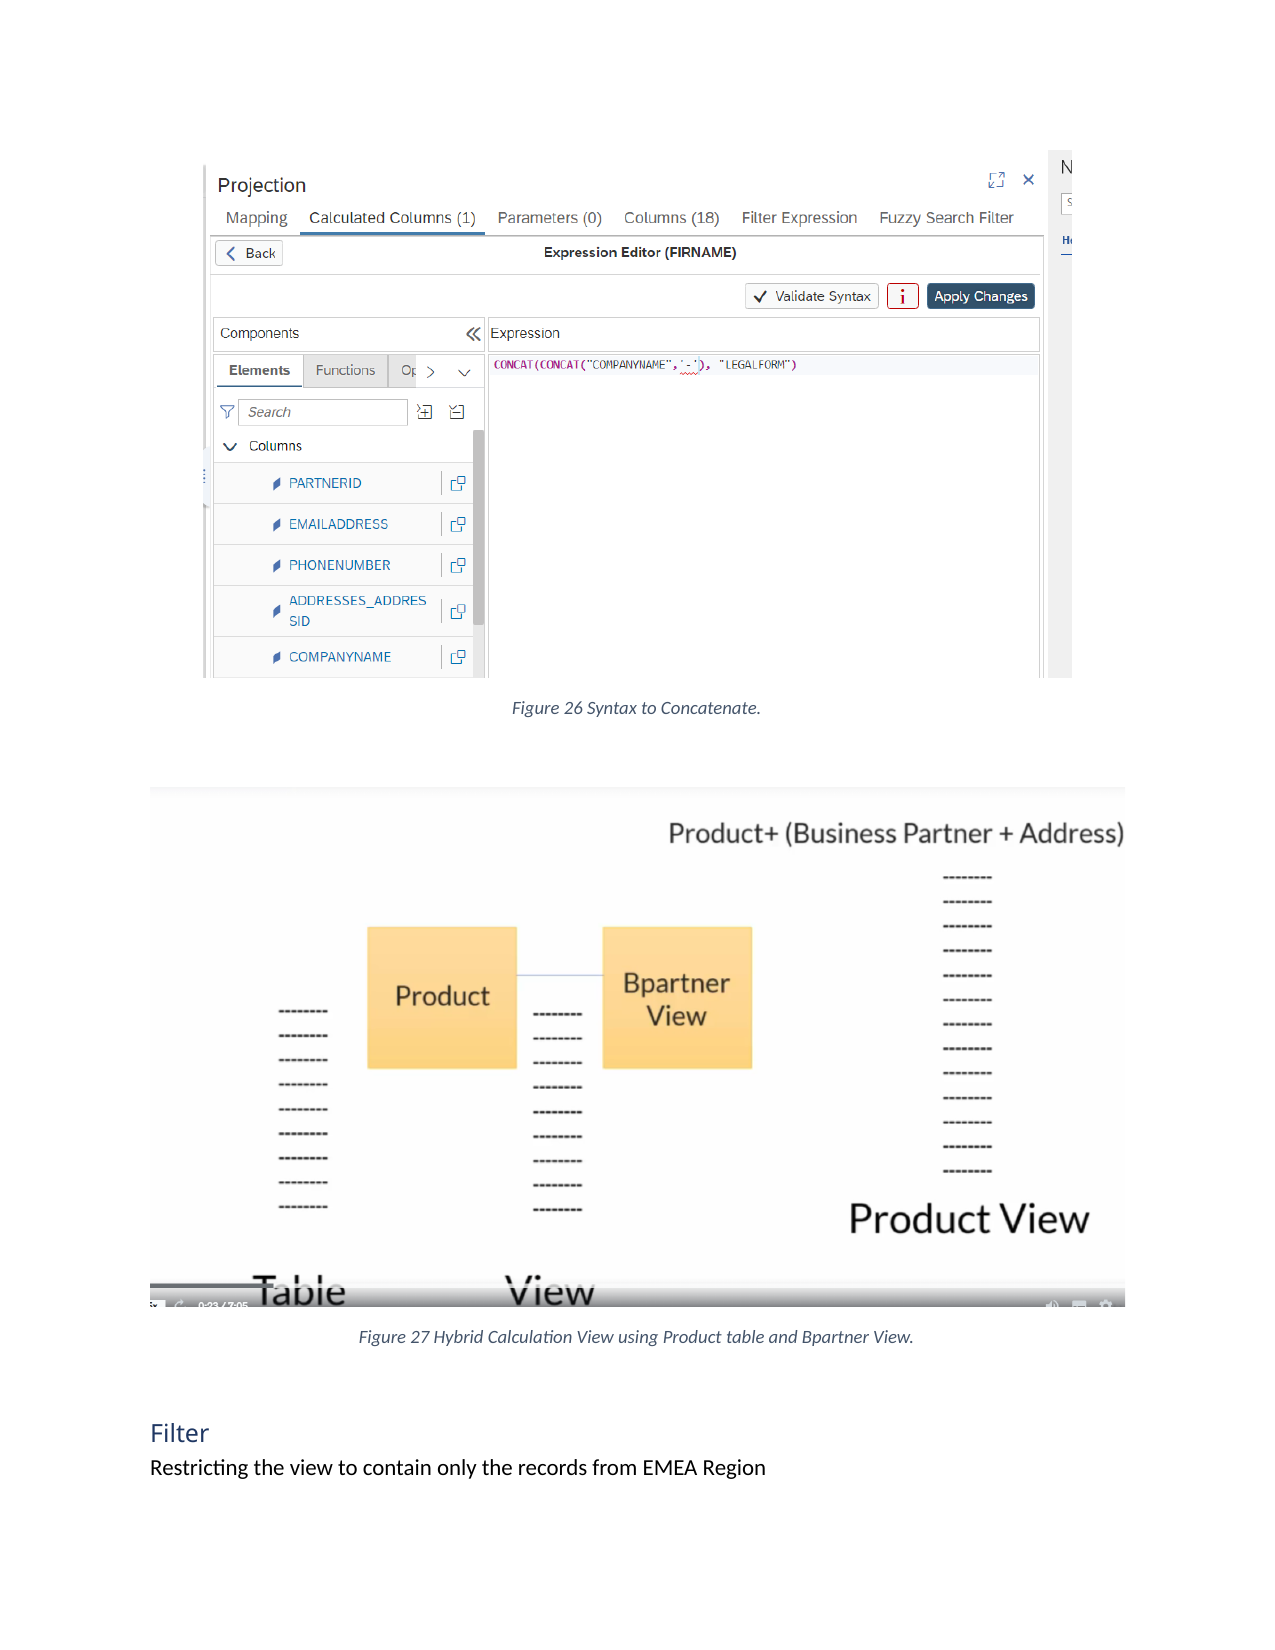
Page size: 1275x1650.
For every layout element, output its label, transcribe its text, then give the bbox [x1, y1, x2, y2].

picture [150, 787, 1125, 1307]
subtitle Filter [150, 1416, 1125, 1450]
text Figure 26 Syntax to Concatenate. [150, 696, 1125, 719]
picture [203, 150, 1072, 678]
text Figure 27 Hybrid Calculation View using Product table and Bpartner View. [150, 1326, 1125, 1348]
text Restricting the view to contain only the records from EMEA Region [150, 1453, 1125, 1481]
